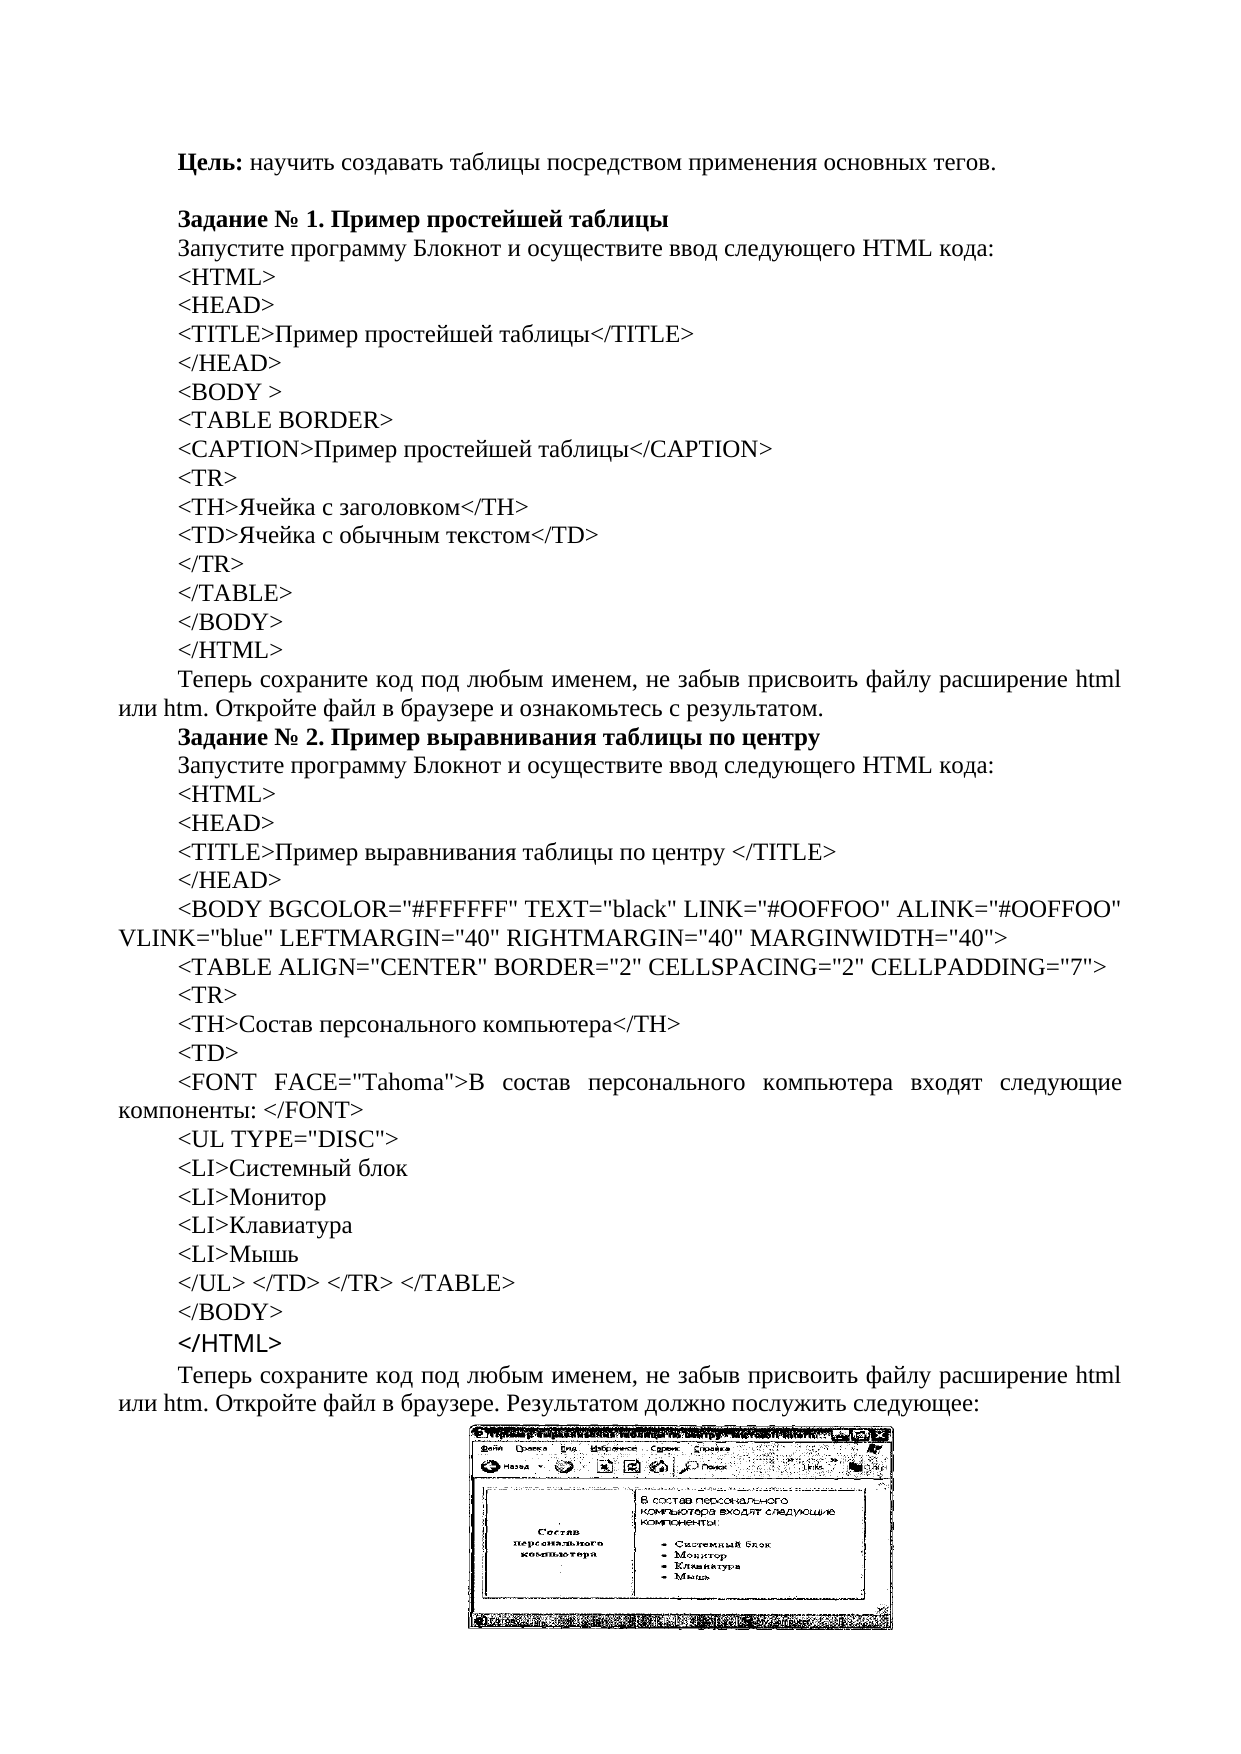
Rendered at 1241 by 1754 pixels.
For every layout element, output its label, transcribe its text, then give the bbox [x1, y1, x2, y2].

text <BODY BGCOLOR="#FFFFFF" TEXT="black" LINK="#OOFFOO" ALINK="#OOFFOO" VLINK="blue" LEFTMARGIN="40" RIGHTMARGIN="40" MARGINWIDTH="40"> [118, 894, 1122, 952]
text </UL> </TD> </TR> </TABLE> [118, 1268, 1122, 1297]
text <UL TYPE="DISC"> [118, 1124, 1122, 1153]
picture [466, 1423, 895, 1631]
text </HTML> [118, 1326, 1122, 1360]
text </TR> [118, 549, 1122, 578]
text <TABLE ALIGN="CENTER" BORDER="2" CELLSPACING="2" CELLPADDING="7"> [118, 952, 1122, 981]
text <ТН>Состав персонального компьютера</TН> [118, 1009, 1122, 1038]
text <HEAD> [118, 808, 1122, 837]
text <TR> [118, 463, 1122, 492]
text <TABLE BORDER> [118, 406, 1122, 434]
text Запустите программу Блокнот и осуществите ввод следующего HTML кода: [118, 751, 1122, 779]
text Цель: научить создавать таблицы посредством применения основных тегов. [118, 147, 1122, 176]
text <ТD>Ячейка с обычным текстом</ТD> [118, 521, 1122, 549]
text <FONT FACE="Tahoma">B состав персонального компьютера входят следующие компоненты: </FONT> [118, 1067, 1122, 1124]
text <LI>Системный блок [118, 1153, 1122, 1182]
text <TITLE>Пример выравнивания таблицы по центру </TITLE> [118, 837, 1122, 866]
text <HEAD> [118, 291, 1122, 319]
text </HEAD> [118, 348, 1122, 377]
text <LI>Монитор [118, 1182, 1122, 1211]
text <BODY > [118, 377, 1122, 406]
text </BODY> [118, 607, 1122, 636]
text </TABLE> [118, 578, 1122, 607]
text Задание № 2. Пример выравнивания таблицы по центру [118, 722, 1122, 751]
text Теперь сохраните код под любым именем, не забыв присвоить файлу расширение html или htm. Откройте файл в браузере и ознакомьтесь с результатом. [118, 664, 1122, 722]
text </BODY> [118, 1297, 1122, 1326]
text <TD> [118, 1038, 1122, 1067]
text Теперь сохраните код под любым именем, не забыв присвоить файлу расширение html или htm. Откройте файл в браузере. Результатом должно послужить следующее: [118, 1360, 1122, 1417]
text <TR> [118, 981, 1122, 1009]
text <HTML> [118, 779, 1122, 808]
text Задание № 1. Пример простейшей таблицы [118, 204, 1122, 233]
text </HEAD> [118, 866, 1122, 894]
text <LI>Мышь [118, 1239, 1122, 1268]
text Запустите программу Блокнот и осуществите ввод следующего HTML кода: [118, 233, 1122, 262]
text <HTML> [118, 262, 1122, 291]
text <LI>Клавиатура [118, 1211, 1122, 1239]
text </HTML> [118, 636, 1122, 664]
text <САРТION>Пример простейшей таблицы</САРТION> [118, 434, 1122, 463]
text <ТН>Ячейка с заголовком</ТН> [118, 492, 1122, 521]
text <TITLE>Пример простейшей таблицы</TITLE> [118, 319, 1122, 348]
